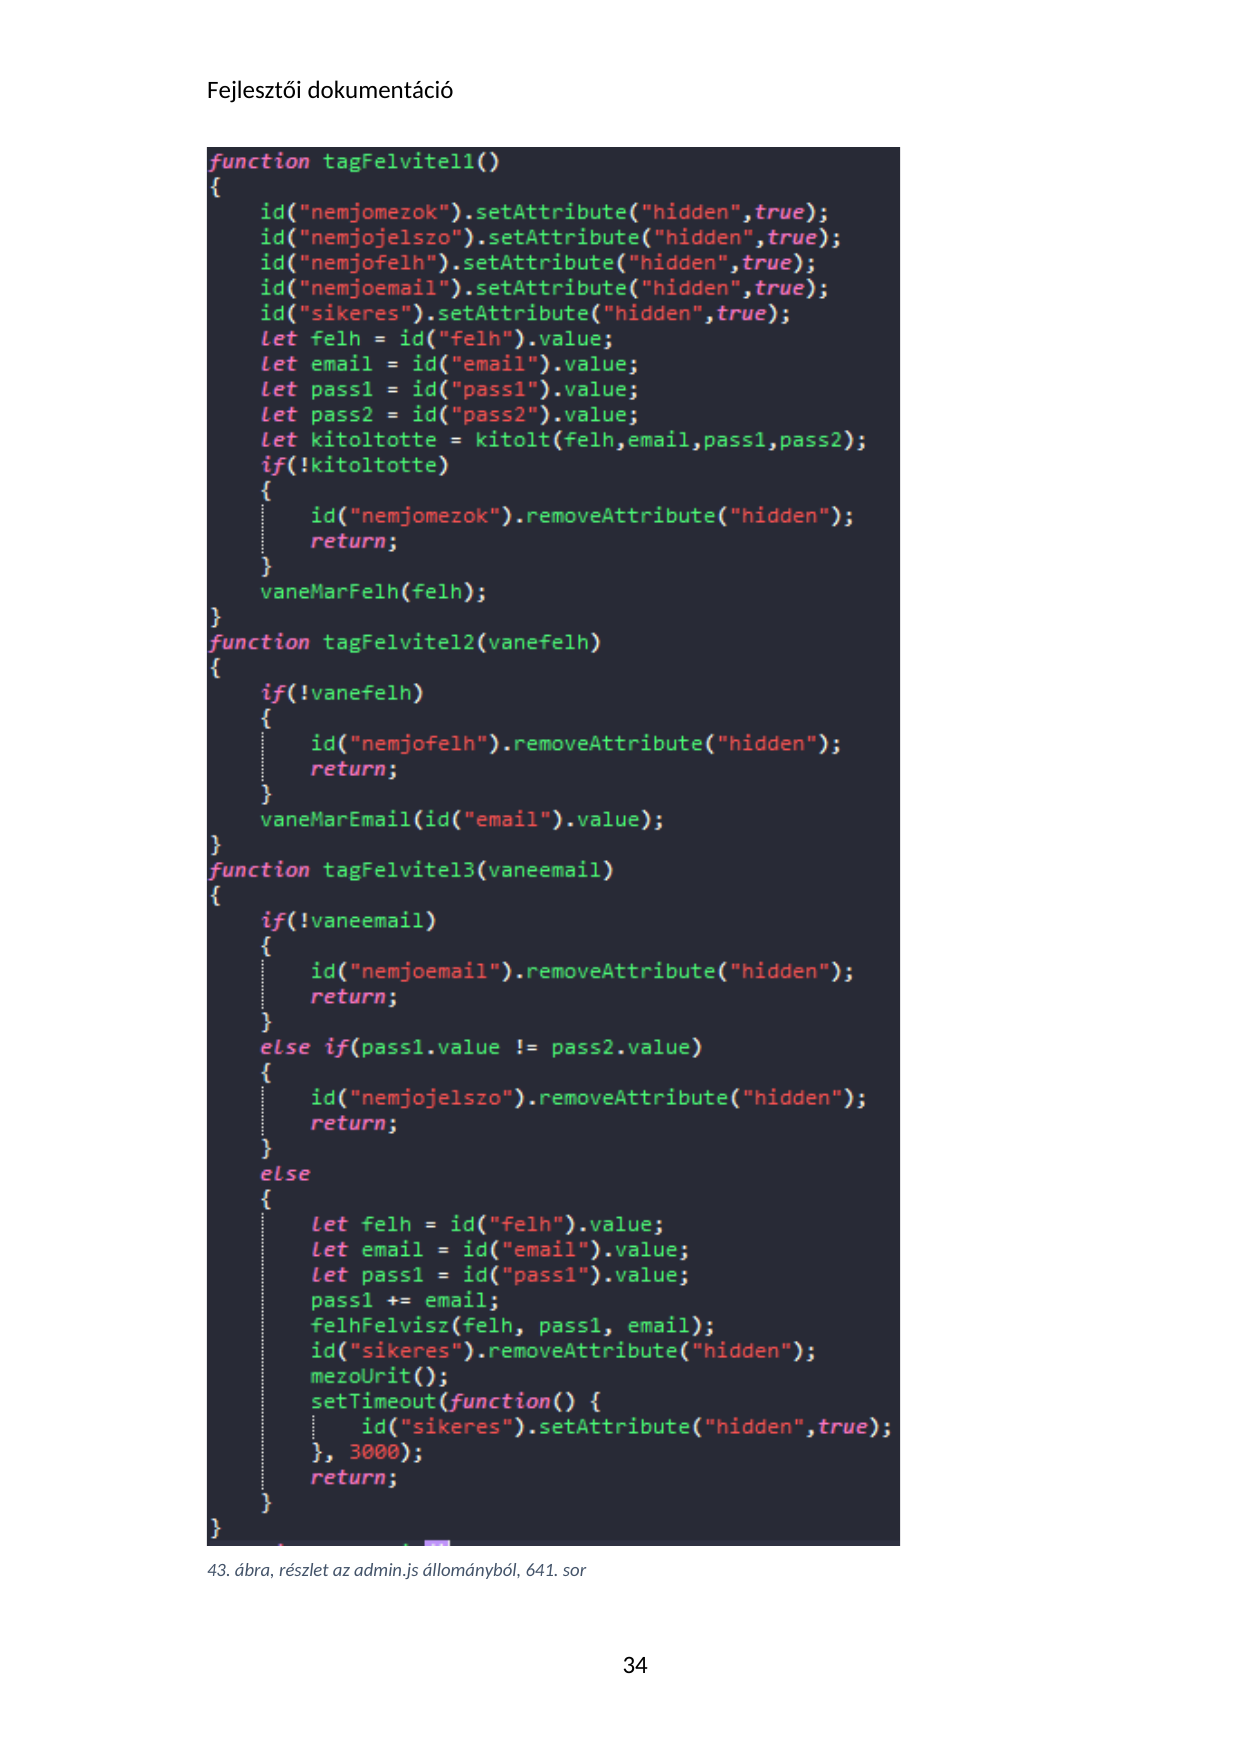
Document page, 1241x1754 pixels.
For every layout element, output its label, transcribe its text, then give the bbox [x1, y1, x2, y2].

picture [206, 147, 901, 1546]
